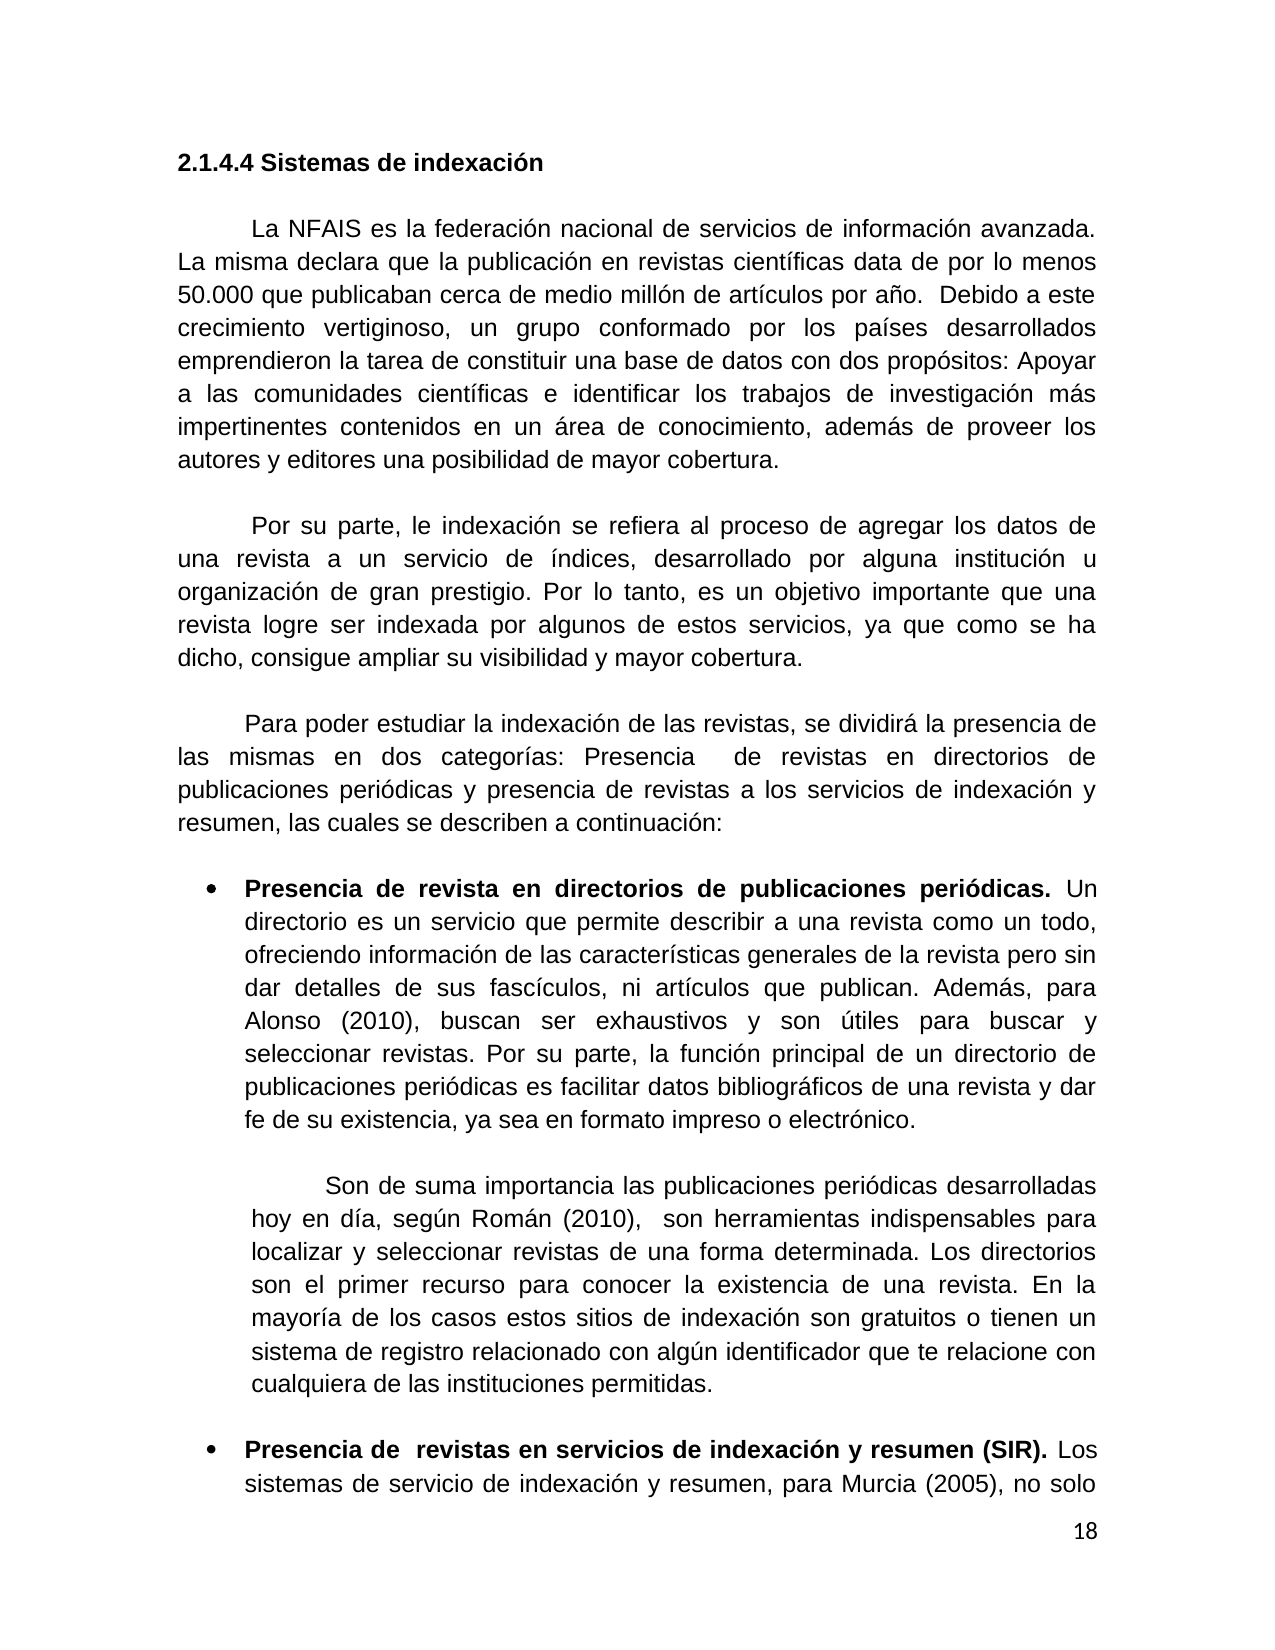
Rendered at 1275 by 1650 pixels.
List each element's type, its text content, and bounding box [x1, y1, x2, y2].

list Presencia de revista en directorios de publicaciones periódicas. Un directorio es un servicio que permite describir a una revista como un todo, ofreciendo información de las características generales de la revista pero sin dar detalles de sus fascículos, ni artículos que publican. Además, para Alonso (2010), buscan ser exhaustivos y son útiles para buscar y seleccionar revistas. Por su parte, la función principal de un directorio de publicaciones periódicas es facilitar datos bibliográficos de una revista y dar fe de su existencia, ya sea en formato impreso o electrónico. [207, 874, 1098, 1134]
text Para poder estudiar la indexación de las revistas, se dividirá la presencia de las mismas en dos categorías: Presencia de revistas en directorios de publicaciones periódicas y presencia de revistas a los servicios de indexación y resumen, las cuales se describen a continuación: [177, 709, 1098, 837]
list Son de suma importancia las publicaciones periódicas desarrolladas hoy en día, según Román (2010), son herramientas indispensables para localizar y seleccionar revistas de una forma determinada. Los directorios son el primer recurso para conocer la existencia de una revista. En la mayoría de los casos estos sitios de indexación son gratuitos o tienen un sistema de registro relacionado con algún identificador que te relacione con cualquiera de las instituciones permitidas. [251, 1171, 1098, 1398]
text La NFAIS es la federación nacional de servicios de información avanzada. La misma declara que la publicación en revistas científicas data de por lo menos 50.000 que publicaban cerca de medio millón de artículos por año. Debido a este crecimiento vertiginoso, un grupo conformado por los países desarrollados emprendieron la tarea de constituir una base de datos con dos propósitos: Apoyar a las comunidades científicas e identificar los trabajos de investigación más impertinentes contenidos en un área de conocimiento, además de proveer los autores y editores una posibilidad de mayor cobertura. [177, 214, 1098, 473]
text Por su parte, le indexación se refiera al proceso de agregar los datos de una revista a un servicio de índices, desarrollado por alguna institución u organización de gran prestigio. Por lo tanto, es un objetivo importante que una revista logre ser indexada por algunos de estos servicios, ya que como se ha dicho, consigue ampliar su visibilidad y mayor cobertura. [177, 511, 1098, 672]
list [207, 1436, 1098, 1497]
subtitle 2.1.4.4 Sistemas de indexación [177, 148, 1098, 176]
